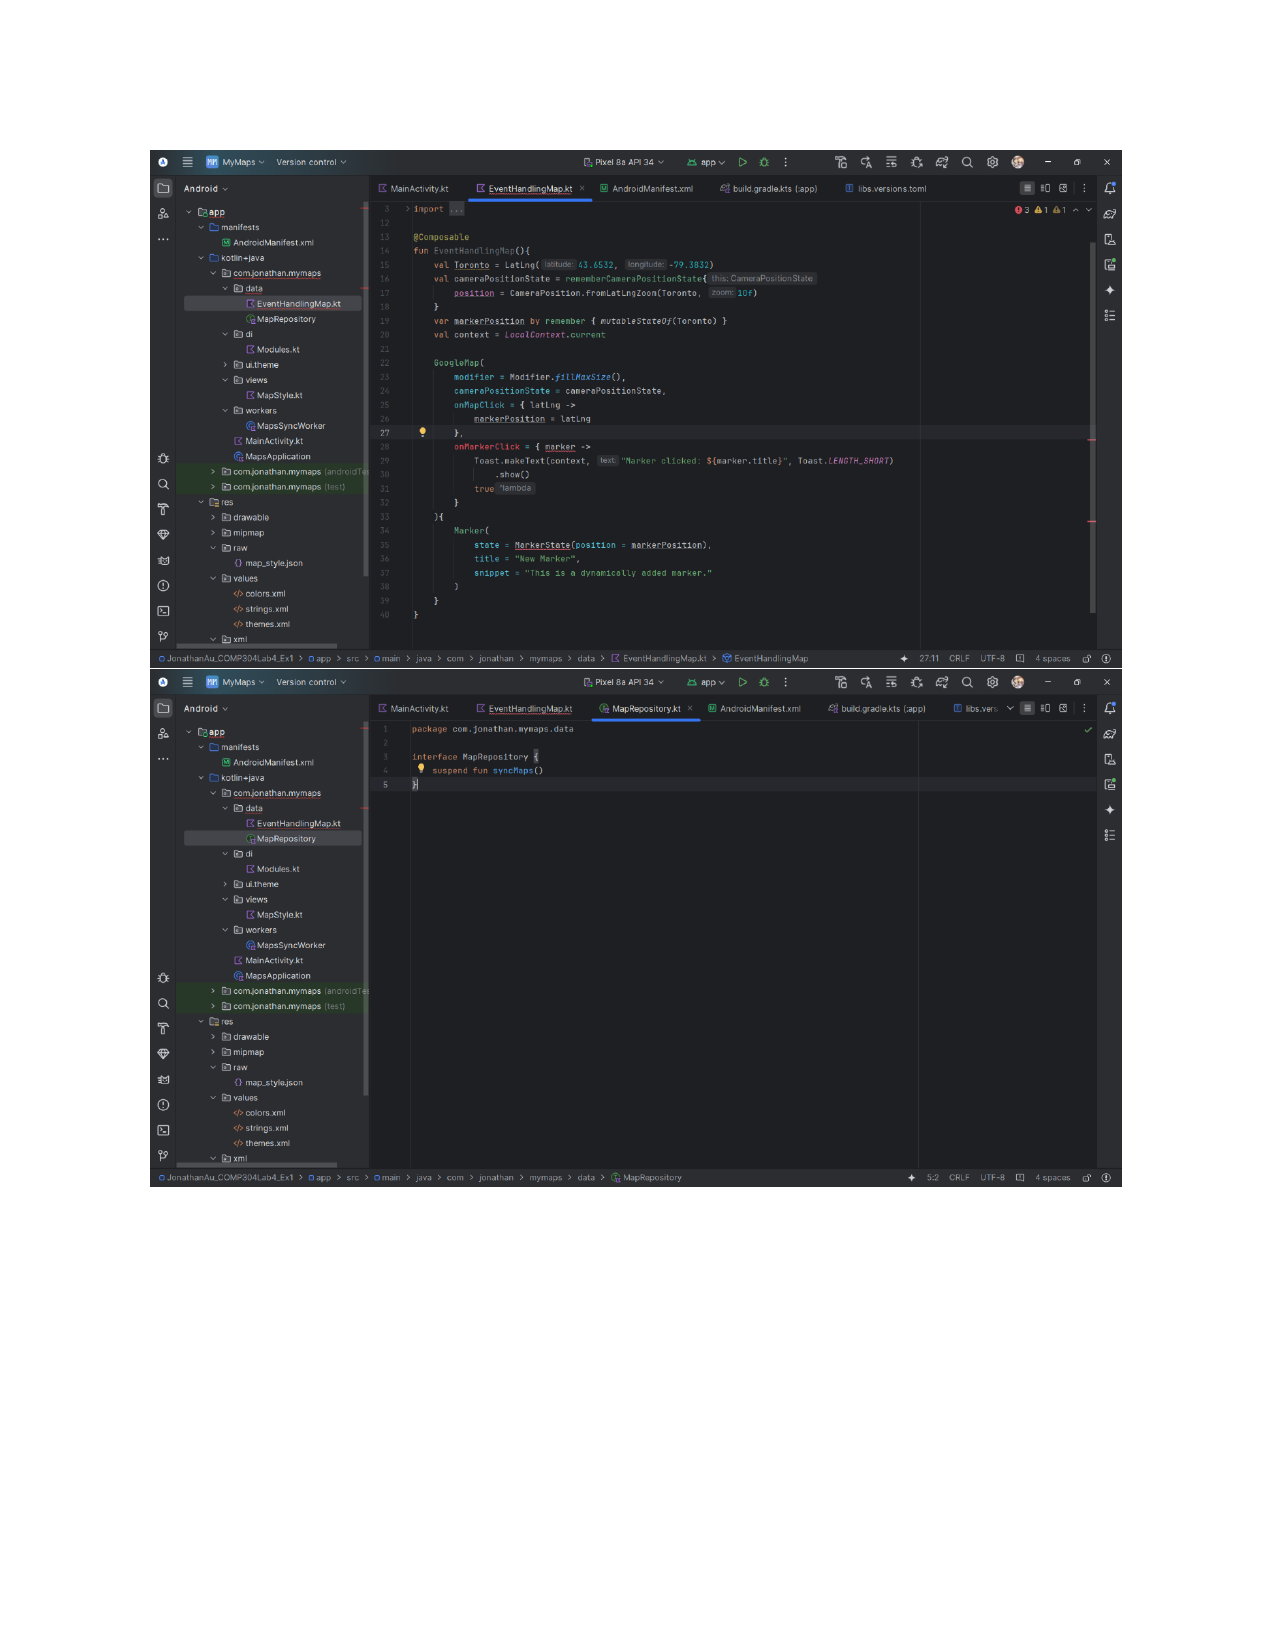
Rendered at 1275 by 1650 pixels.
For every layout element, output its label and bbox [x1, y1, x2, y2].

picture [150, 150, 1122, 668]
picture [150, 669, 1122, 1187]
